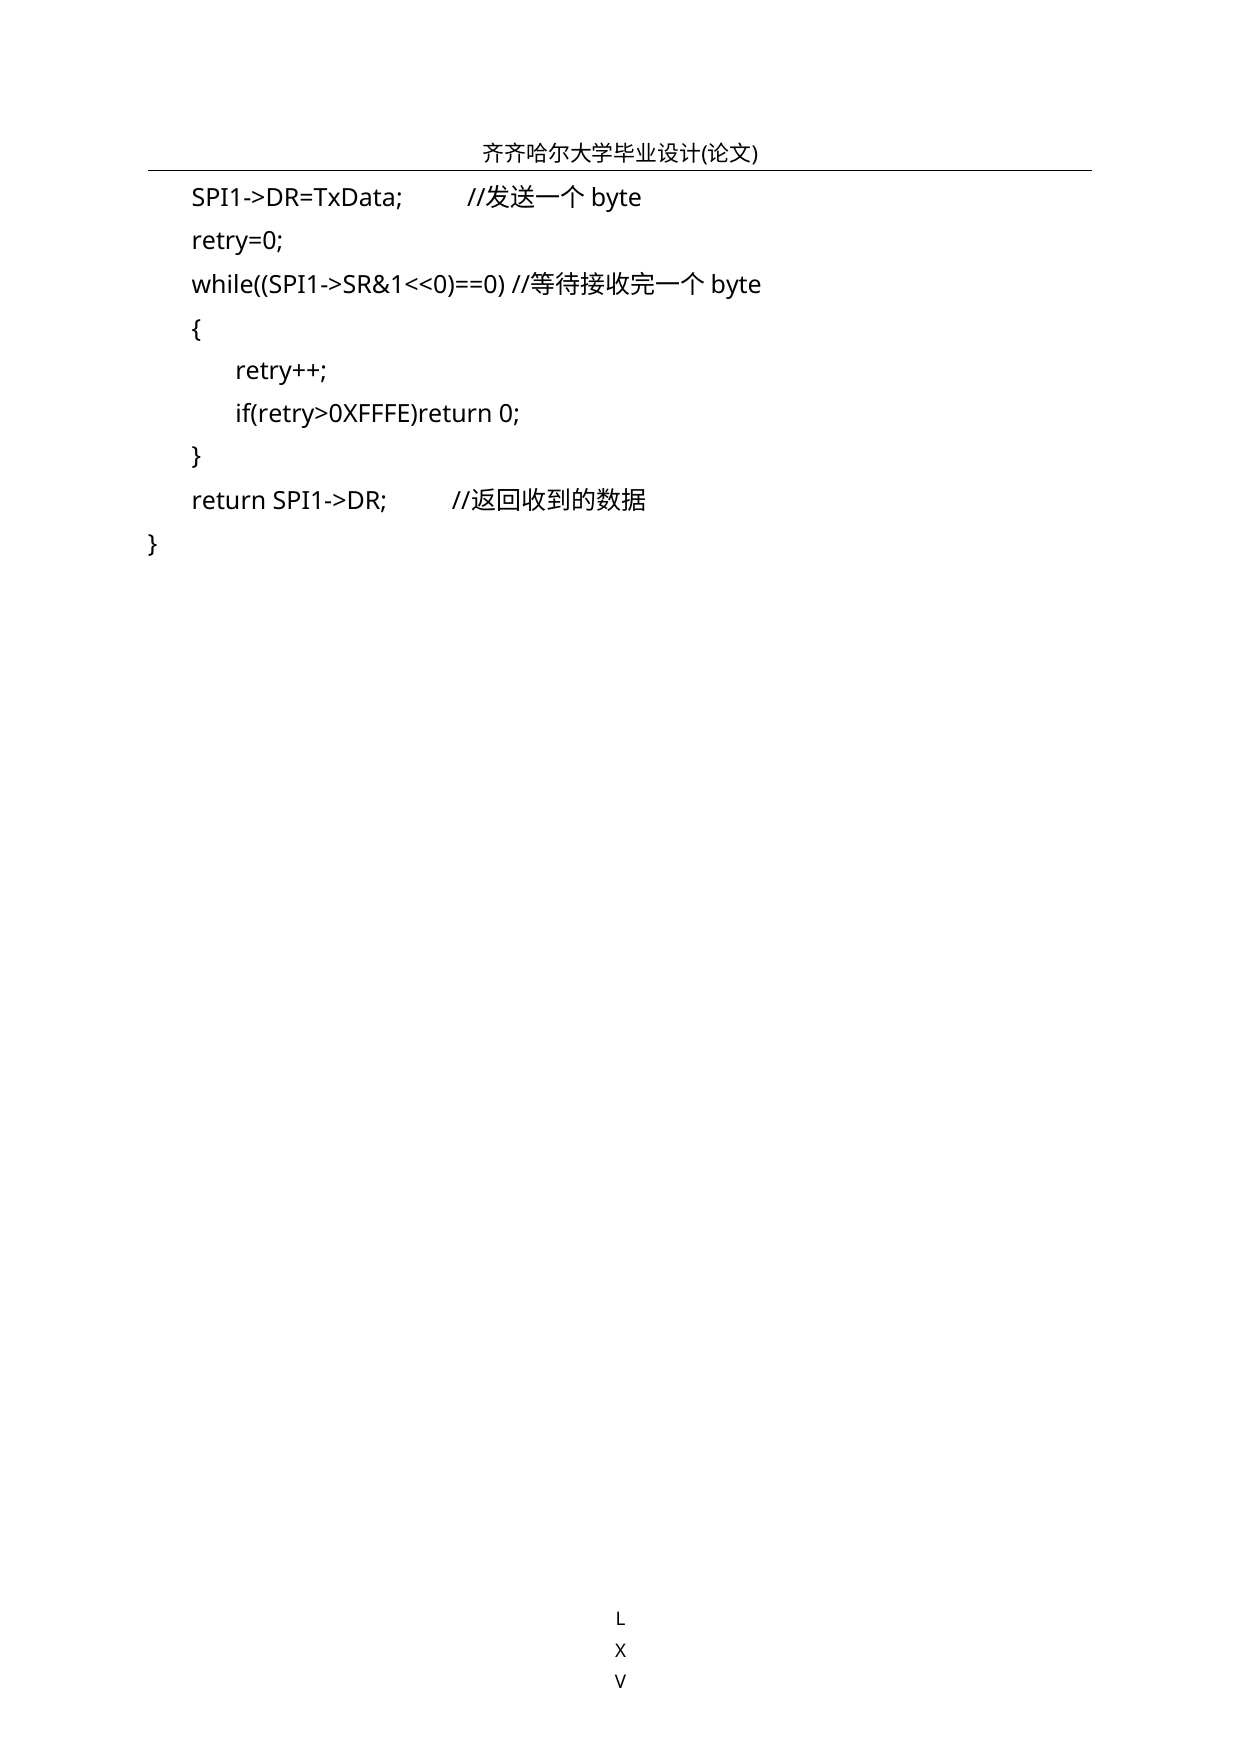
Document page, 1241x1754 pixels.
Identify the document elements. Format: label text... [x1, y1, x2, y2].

text while((SPI1->SR&1<<0)==0) //等待接收完一个byte [148, 265, 1092, 301]
text return SPI1->DR; //返回收到的数据 [148, 480, 1092, 517]
text retry++; [148, 353, 1092, 387]
text { [148, 310, 1092, 344]
text if(retry>0XFFFE)return 0; [148, 395, 1092, 429]
text retry=0; [148, 222, 1092, 257]
text } [148, 438, 1092, 472]
text } [148, 526, 1092, 560]
text SPI1->DR=TxData; //发送一个byte [148, 177, 1092, 213]
